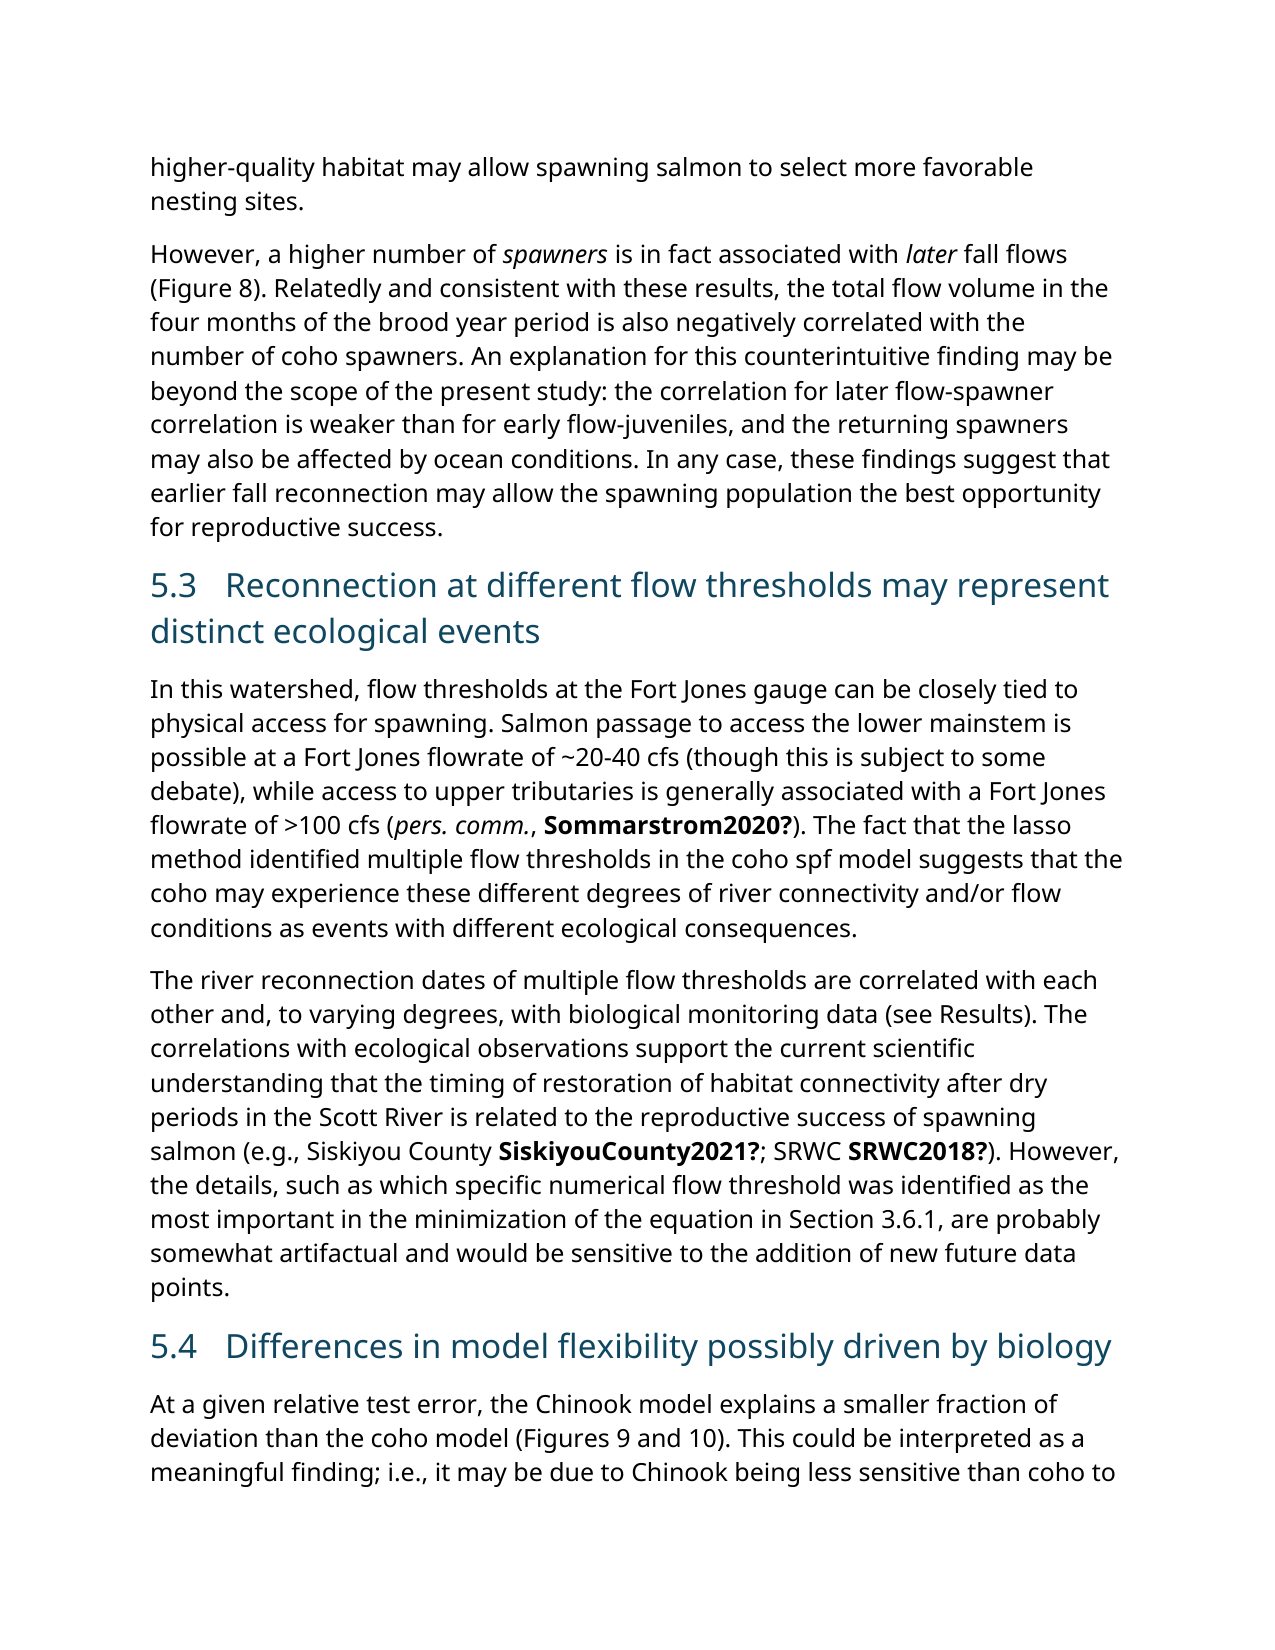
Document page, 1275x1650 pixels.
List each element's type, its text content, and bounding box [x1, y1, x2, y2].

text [150, 1387, 1125, 1489]
subtitle 5.4 Differences in model flexibility possibly driven by biology [150, 1322, 1125, 1368]
text In this watershed, flow thresholds at the Fort Jones gauge can be closely tied to physical access for spawning. Salmon passage to access the lower mainstem is possible at a Fort Jones flowrate of ~20-40 cfs (though this is subject to some debate), while access to upper tributaries is generally associated with a Fort Jones flowrate of >100 cfs (pers. comm., Sommarstrom2020?). The fact that the lasso method identified multiple flow thresholds in the coho spf model suggests that the coho may experience these different degrees of river connectivity and/or flow conditions as events with different ecological consequences. [150, 672, 1125, 944]
text However, a higher number of spawners is in fact associated with later fall flows (Figure 8). Relatedly and consistent with these results, the total flow volume in the four months of the brood year period is also negatively correlated with the number of coho spawners. An explanation for this counterintuitive finding may be beyond the scope of the present study: the correlation for later flow-spawner correlation is weaker than for early flow-juveniles, and the returning spawners may also be affected by ocean conditions. In any case, these findings suggest that earlier fall reconnection may allow the spawning population the best opportunity for reproductive success. [150, 237, 1125, 543]
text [150, 150, 1125, 218]
subtitle 5.3 Reconnection at different flow thresholds may represent distinct ecological events [150, 562, 1125, 653]
text The river reconnection dates of multiple flow thresholds are correlated with each other and, to varying degrees, with biological monitoring data (see Results). The correlations with ecological observations support the current scientific understanding that the timing of restoration of habitat connectivity after dry periods in the Scott River is related to the reproductive success of spawning salmon (e.g., Siskiyou County SiskiyouCounty2021?; SRWC SRWC2018?). However, the details, such as which specific numerical flow threshold was identified as the most important in the minimization of the equation in Section 3.6.1, are probably somewhat artifactual and would be sensitive to the addition of new future data points. [150, 963, 1125, 1304]
